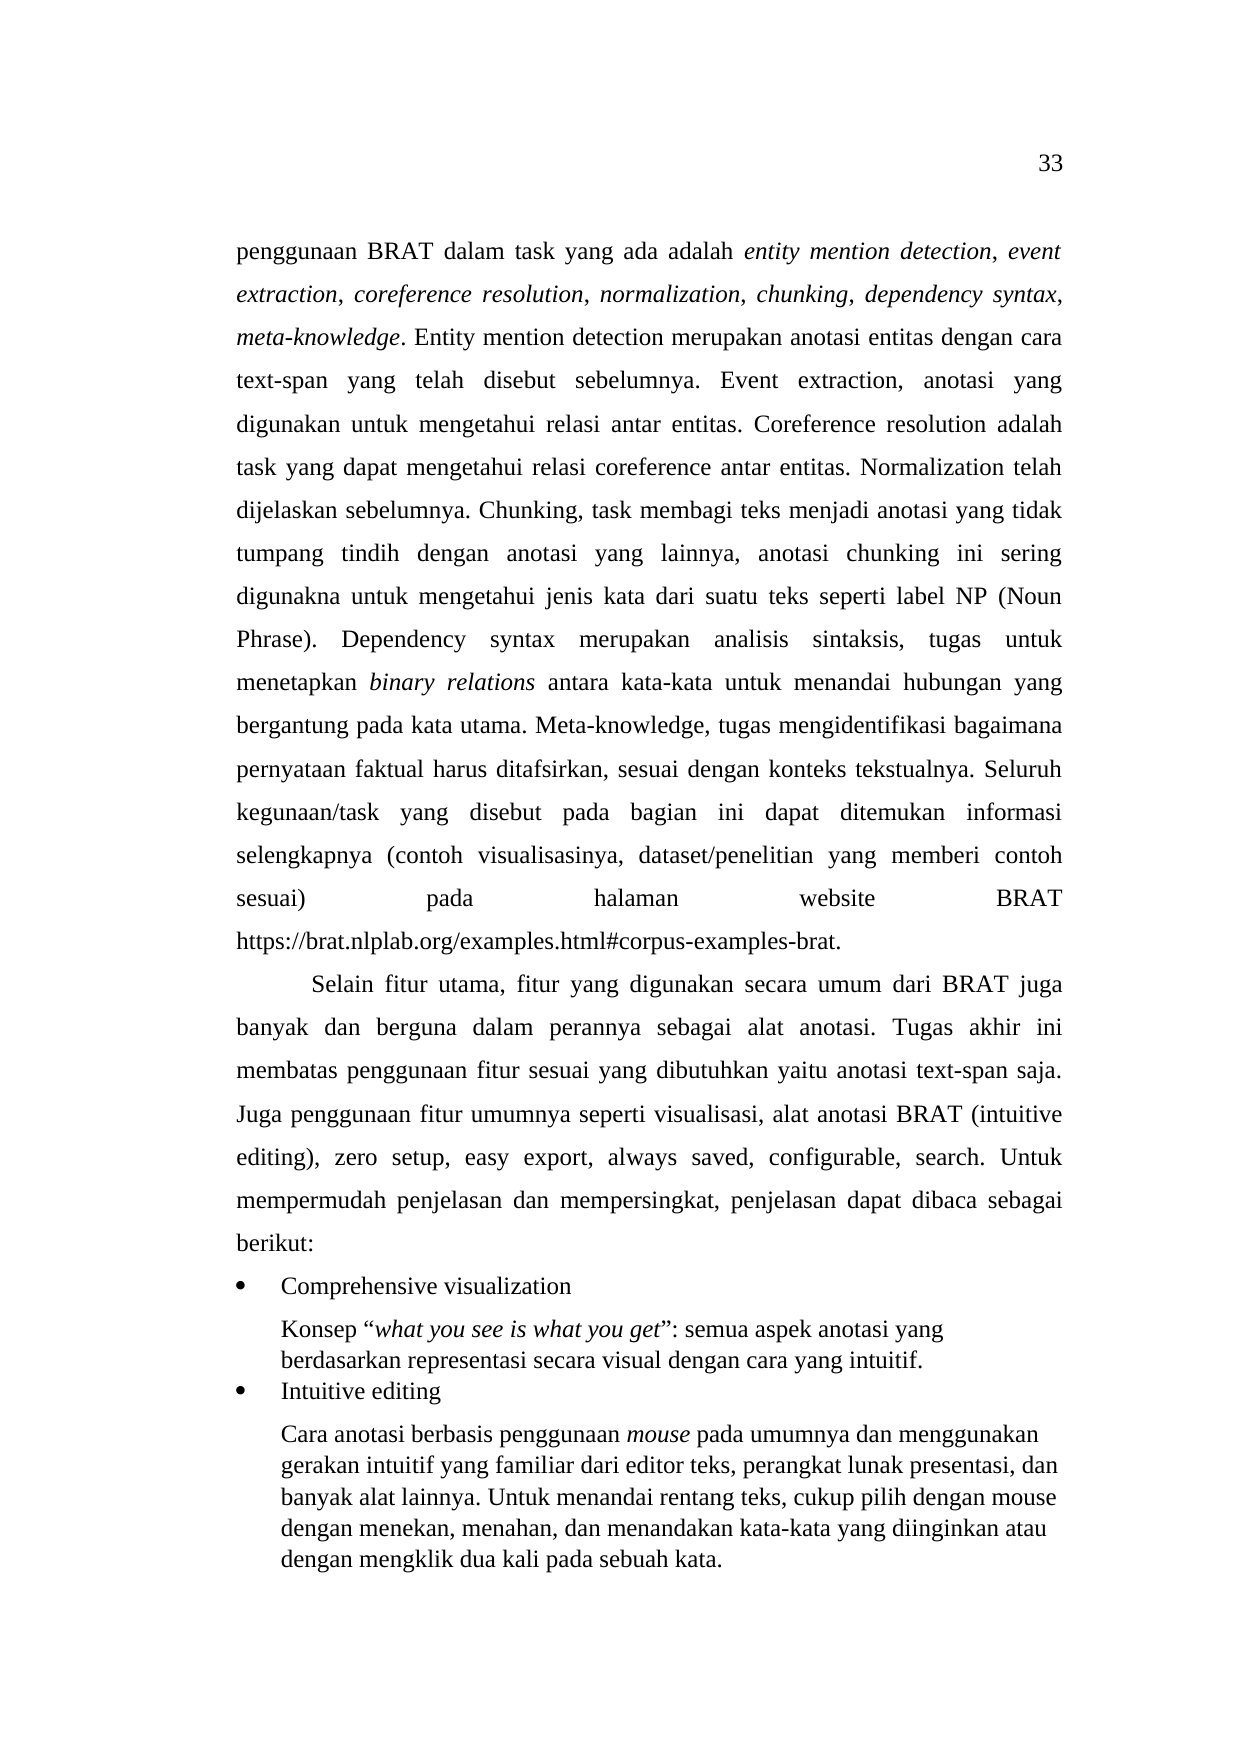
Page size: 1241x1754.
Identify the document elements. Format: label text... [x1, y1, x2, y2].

list Konsep “what you see is what you get”: semua aspek anotasi yang berdasarkan representasi secara visual dengan cara yang intuitif. [281, 1314, 1063, 1374]
list Comprehensive visualization [236, 1271, 1063, 1300]
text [236, 236, 1063, 955]
list Intuitive editing [236, 1376, 1063, 1405]
list Cara anotasi berbasis penggunaan mouse pada umumnya dan menggunakan gerakan intuitif yang familiar dari editor teks, perangkat lunak presentasi, dan banyak alat lainnya. Untuk menandai rentang teks, cukup pilih dengan mouse dengan menekan, menahan, dan menandakan kata-kata yang diinginkan atau dengan mengklik dua kali pada sebuah kata. [281, 1419, 1063, 1572]
text Selain fitur utama, fitur yang digunakan secara umum dari BRAT juga banyak dan berguna dalam perannya sebagai alat anotasi. Tugas akhir ini membatas penggunaan fitur sesuai yang dibutuhkan yaitu anotasi text-span saja. Juga penggunaan fitur umumnya seperti visualisasi, alat anotasi BRAT (intuitive editing), zero setup, easy export, always saved, configurable, search. Untuk mempermudah penjelasan dan mempersingkat, penjelasan dapat dibaca sebagai berikut: [236, 969, 1063, 1257]
